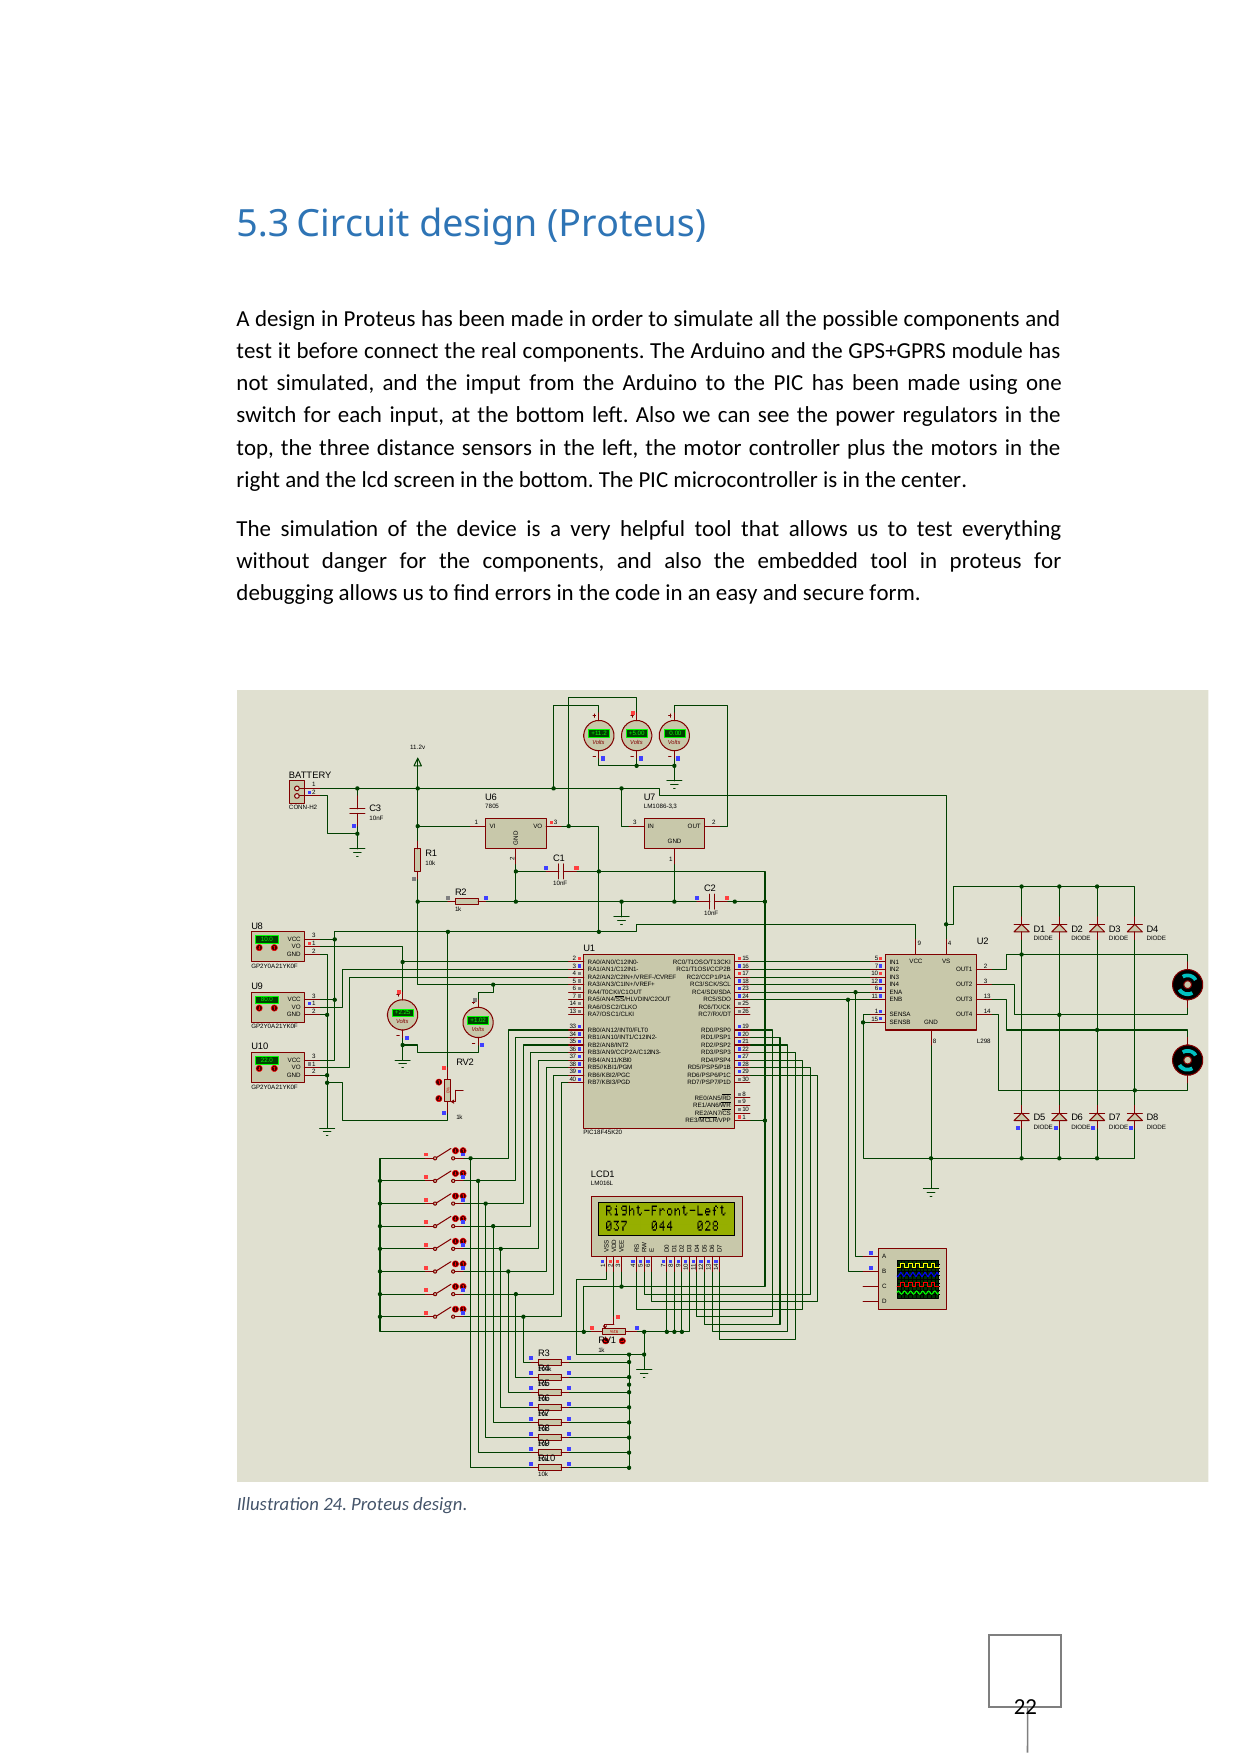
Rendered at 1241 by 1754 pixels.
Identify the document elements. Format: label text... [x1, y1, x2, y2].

subtitle Circuit design (Proteus) [236, 197, 1063, 248]
text The simulation of the device is a very helpful tool that allows us to test everything without danger for the components, and also the embedded tool in proteus for debugging allows us to find errors in the code in an easy and secure form. [236, 514, 1063, 606]
text A design in Proteus has been made in order to simulate all the possible components and test it before connect the real components. The Arduino and the GPS+GPRS module has not simulated, and the imput from the Arduino to the PIC has been made using one switch for each input, at the bottom left. Also we can see the power regulators in the top, the three distance sensors in the left, the motor controller plus the motors in the right and the lcd screen in the bottom. The PIC microcontroller is in the center. [236, 304, 1063, 493]
